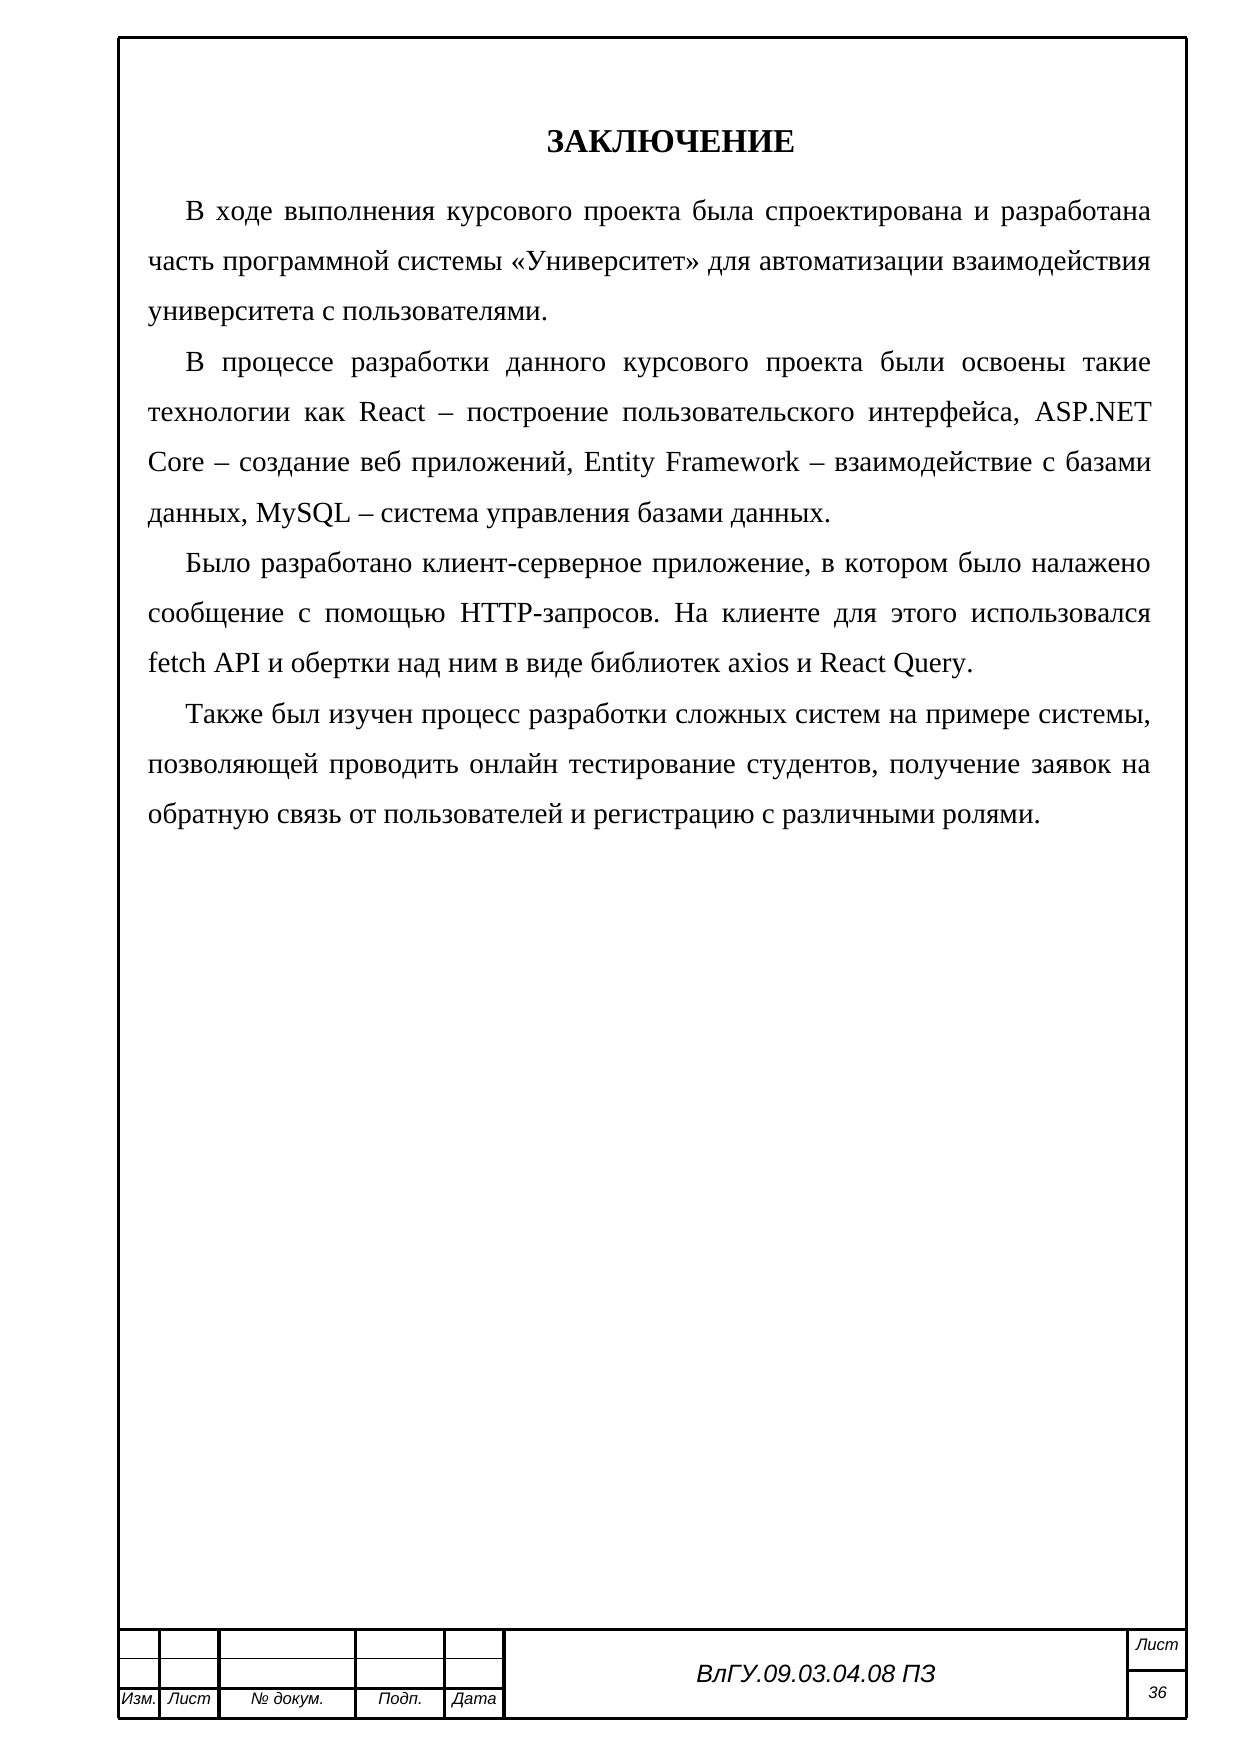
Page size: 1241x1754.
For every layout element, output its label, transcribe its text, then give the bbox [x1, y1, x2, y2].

subtitle заключение [148, 121, 1194, 159]
text Было разработано клиент-серверное приложение, в котором было налажено сообщение с помощью HTTP-запросов. На клиенте для этого использовался fetch API и обертки над ним в виде библиотек axios и React Query. [148, 545, 1152, 679]
text В процессе разработки данного курсового проекта были освоены такие технологии как React – построение пользовательского интерфейса, ASP.NET Core – создание веб приложений, Entity Framework – взаимодействие с базами данных, MySQL – система управления базами данных. [148, 344, 1152, 528]
text Также был изучен процесс разработки сложных систем на примере системы, позволяющей проводить онлайн тестирование студентов, получение заявок на обратную связь от пользователей и регистрацию с различными ролями. [148, 696, 1152, 830]
text В ходе выполнения курсового проекта была спроектирована и разработана часть программной системы «Университет» для автоматизации взаимодействия университета с пользователями. [148, 193, 1152, 327]
